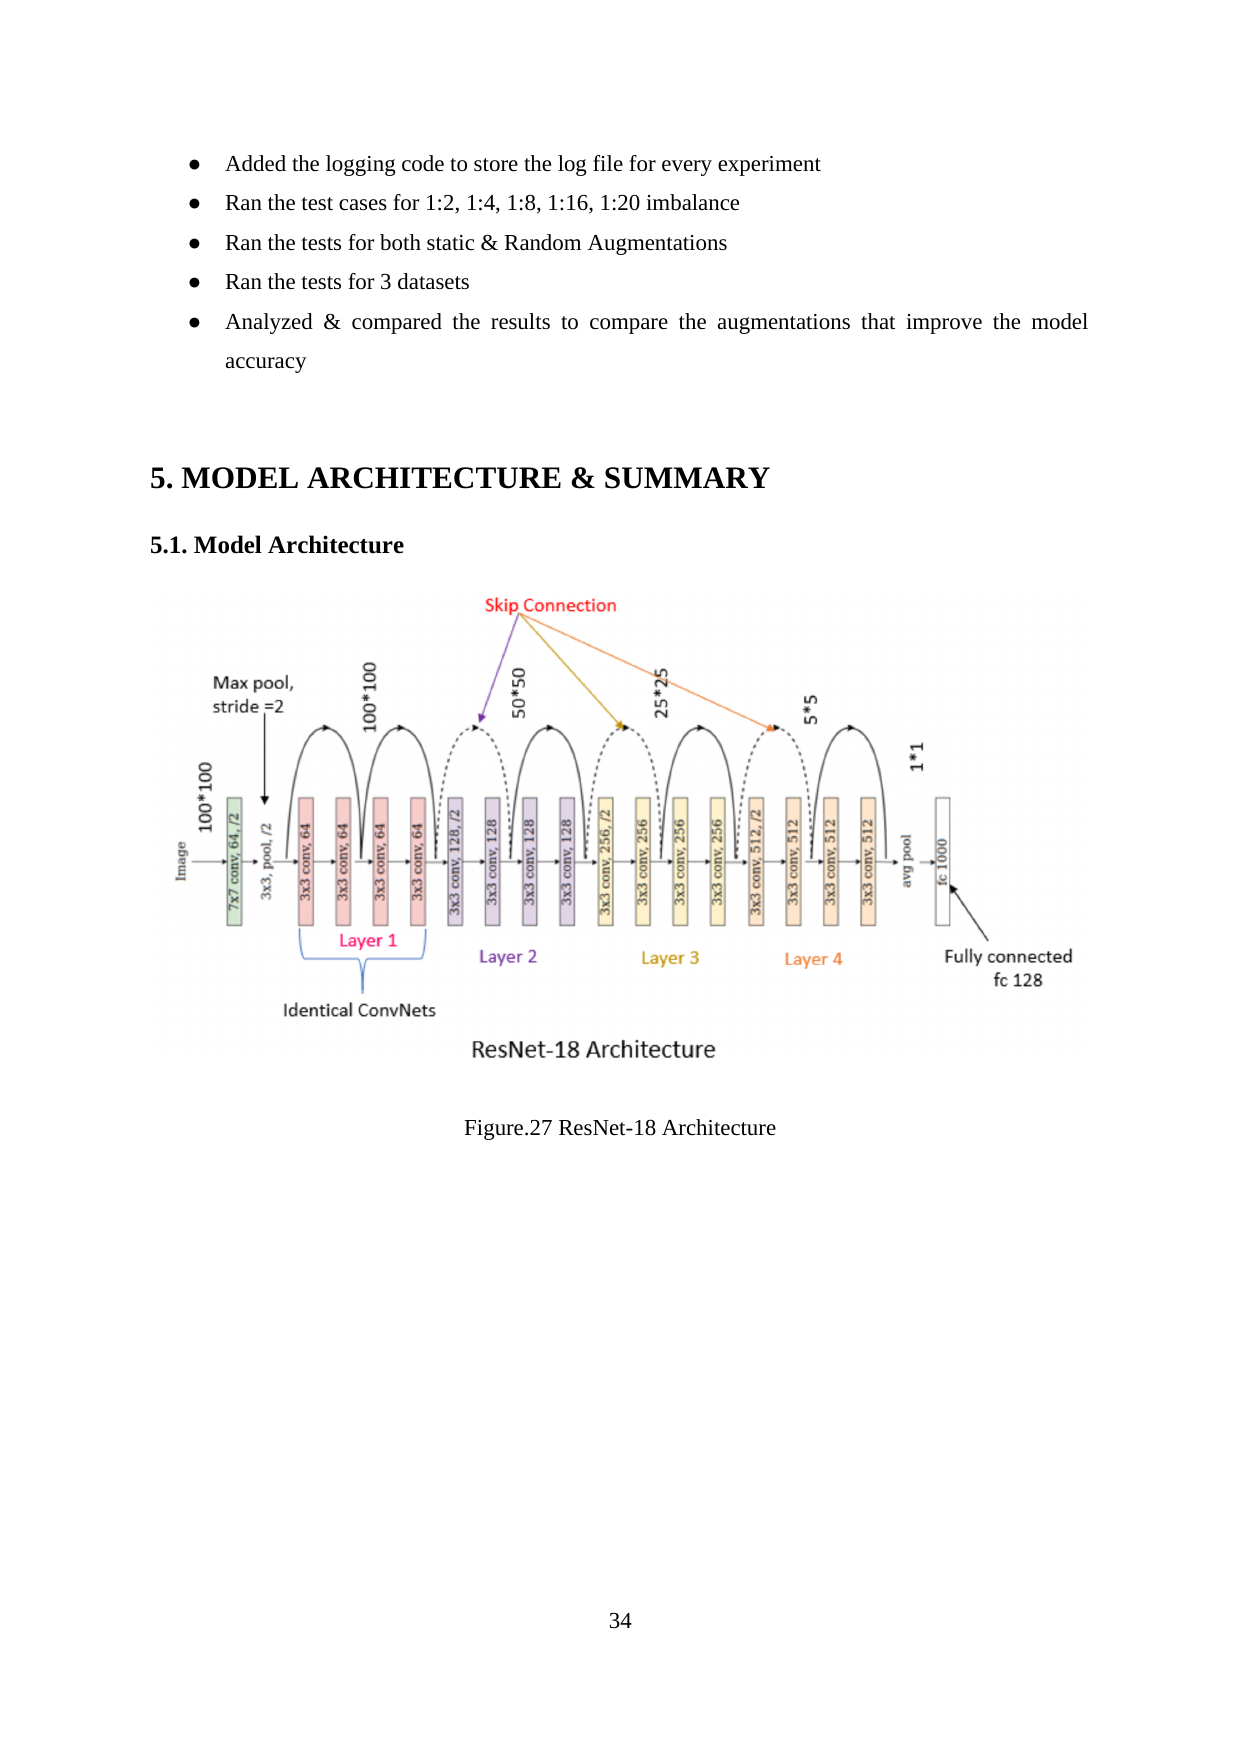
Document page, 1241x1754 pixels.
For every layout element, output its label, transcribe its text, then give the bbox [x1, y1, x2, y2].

text 5. MODEL ARCHITECTURE & SUMMARY [150, 460, 1090, 496]
list Added the logging code to store the log file for every experiment [187, 150, 1090, 176]
list Ran the tests for 3 datasets [187, 268, 1090, 295]
list Ran the tests for both static & Random Augmentations [187, 229, 1090, 255]
text 5.1. Model Architecture [150, 530, 1090, 559]
picture [150, 590, 1091, 1059]
text Figure.27 ResNet-18 Architecture [150, 1114, 1090, 1140]
list Ran the test cases for 1:2, 1:4, 1:8, 1:16, 1:20 imbalance [187, 189, 1090, 216]
list Analyzed & compared the results to compare the augmentations that improve the model accuracy [187, 308, 1090, 374]
